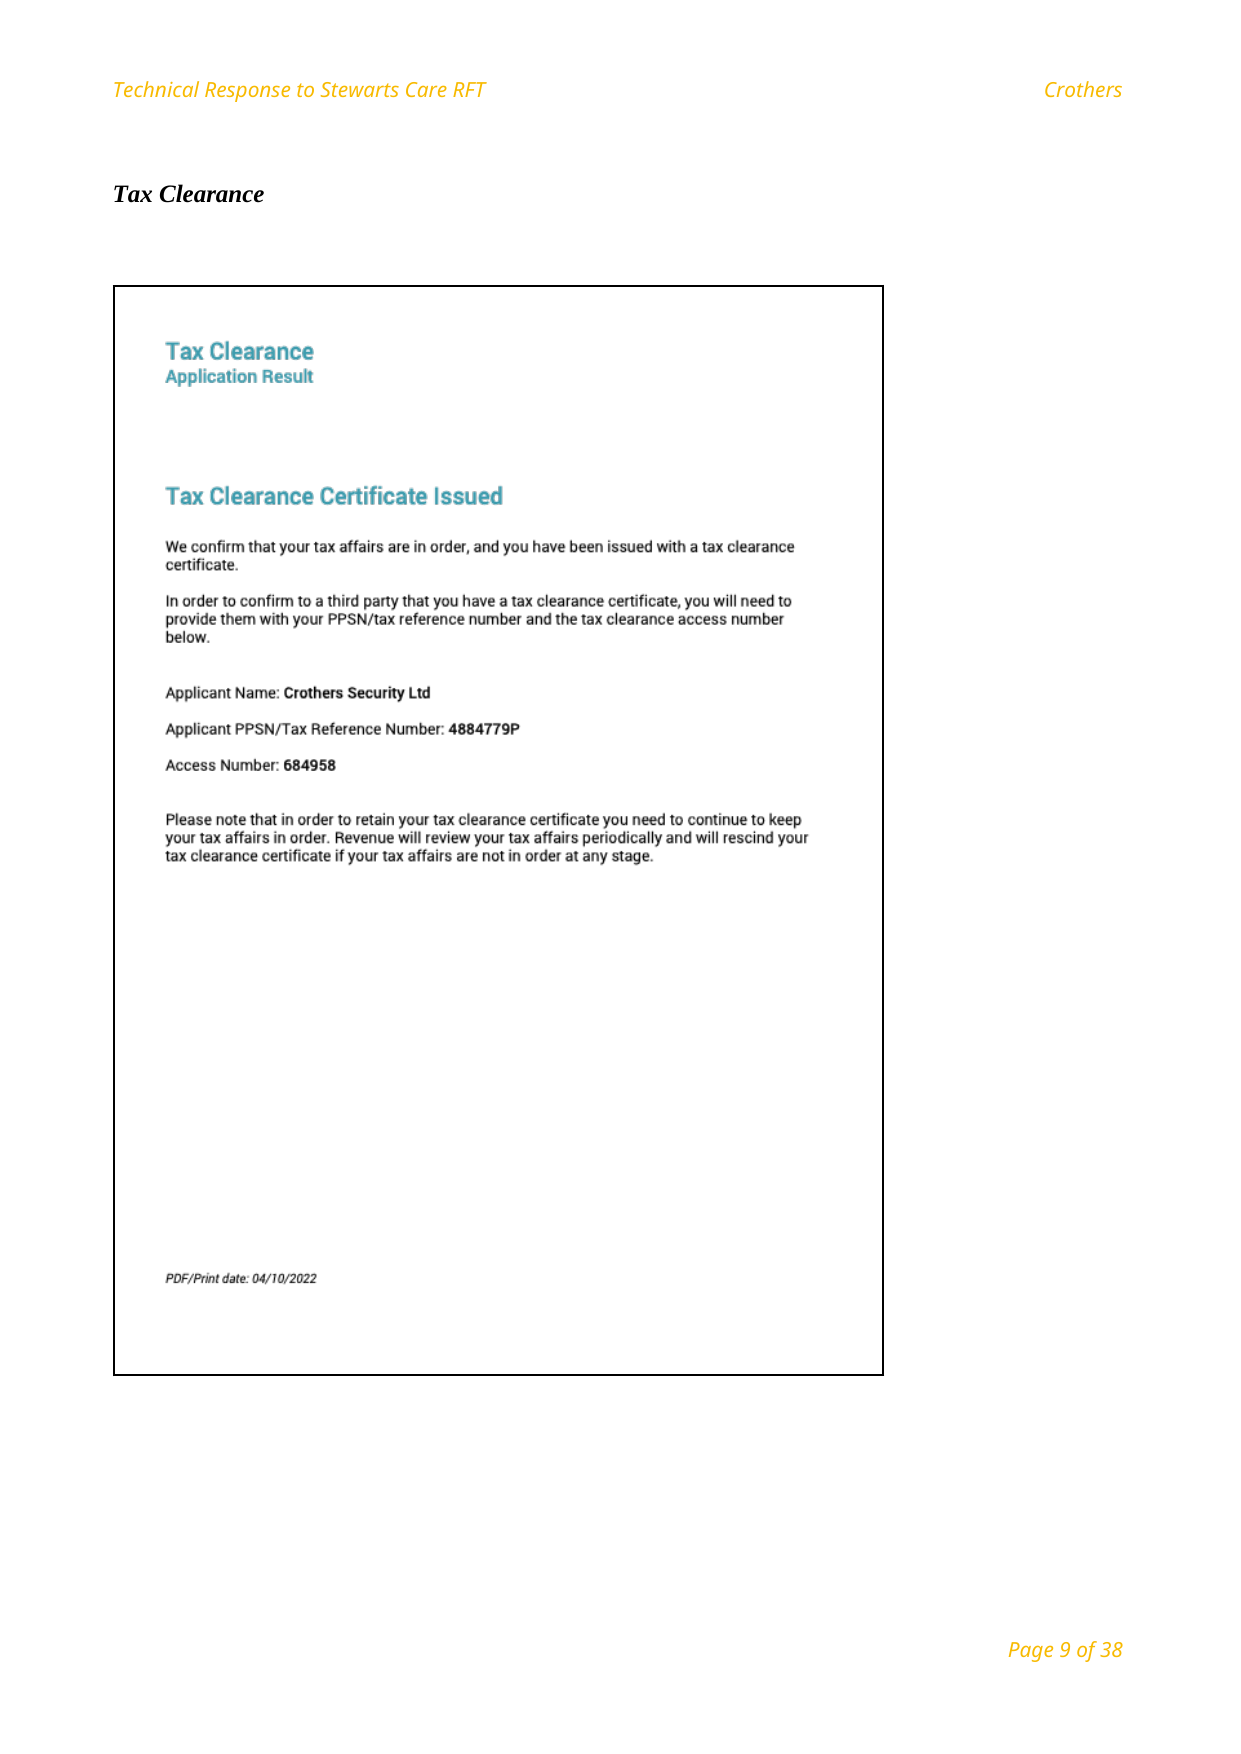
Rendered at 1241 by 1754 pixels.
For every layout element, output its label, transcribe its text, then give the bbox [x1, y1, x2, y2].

subtitle Tax Clearance [112, 179, 1128, 208]
picture [115, 287, 882, 1374]
